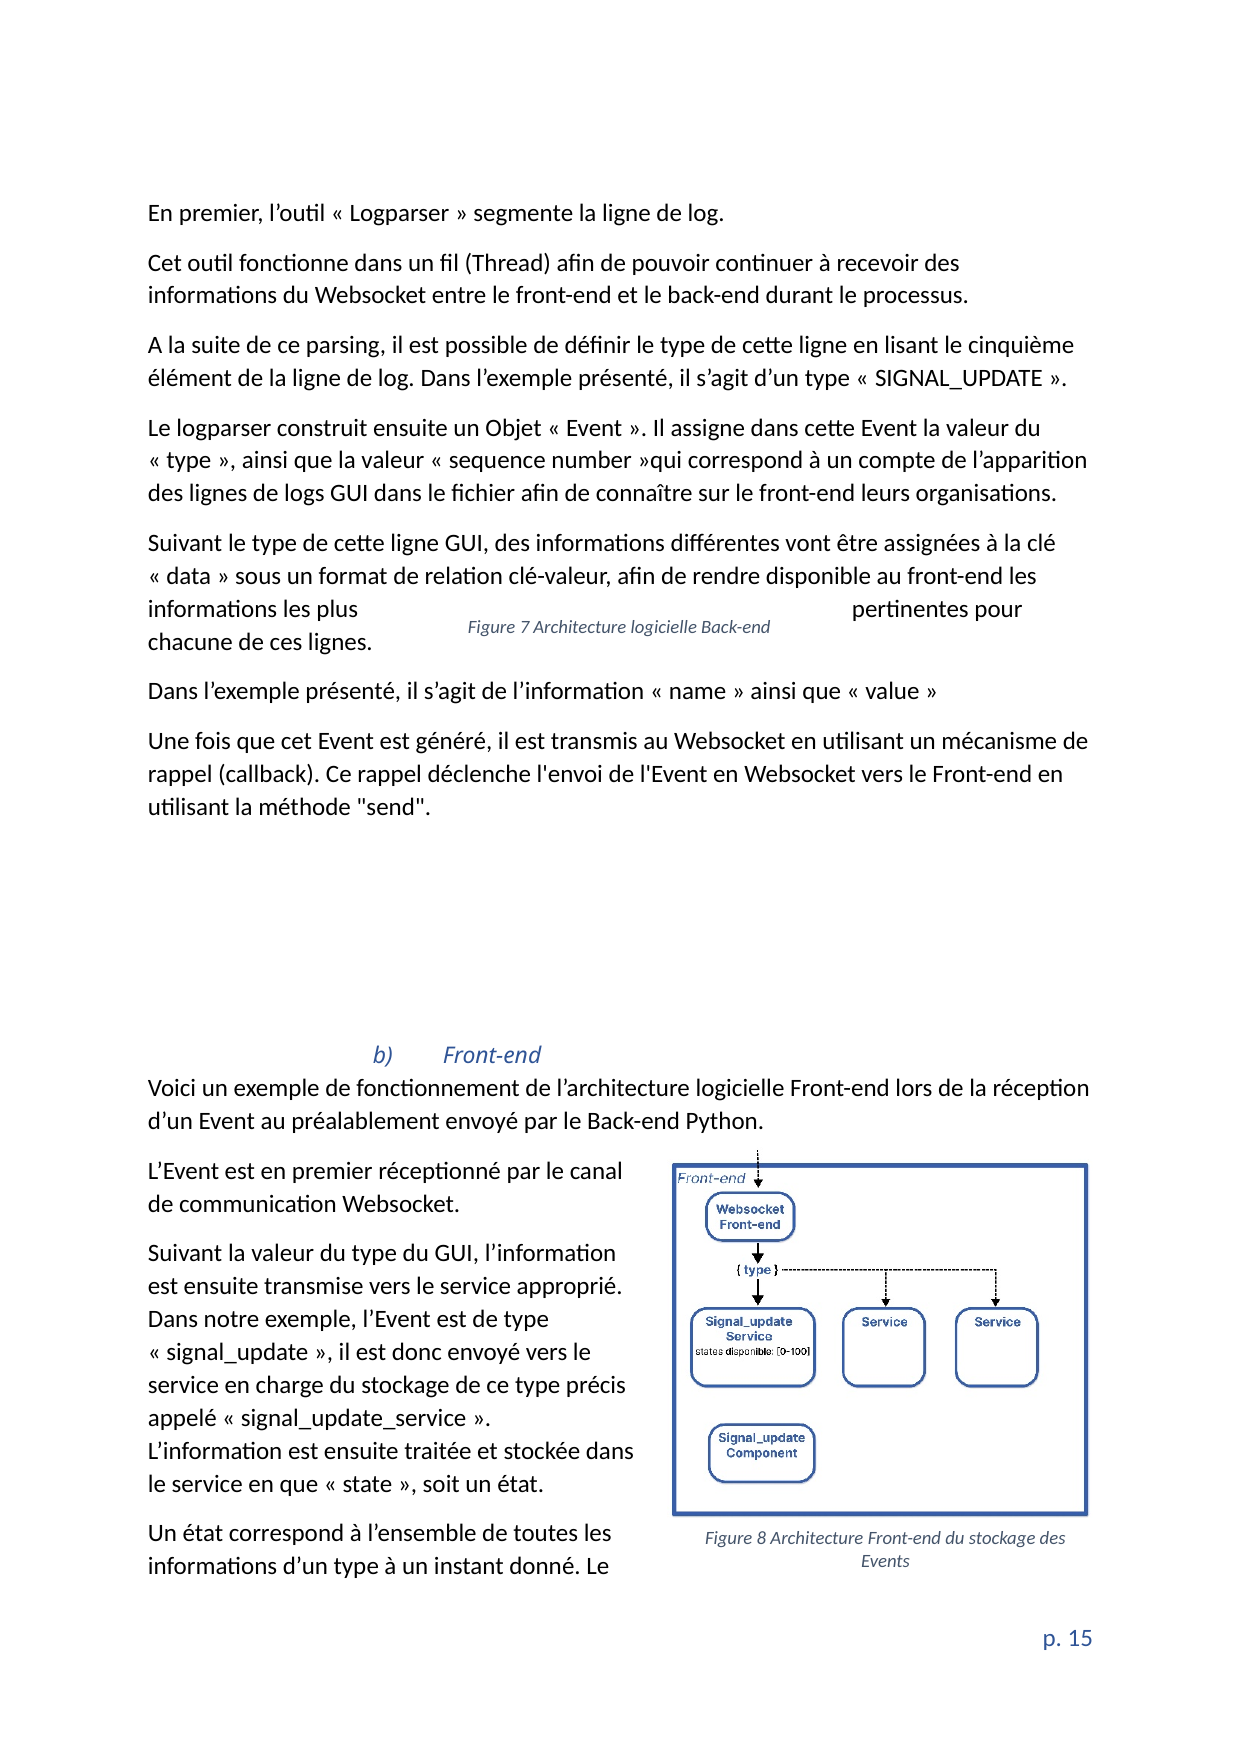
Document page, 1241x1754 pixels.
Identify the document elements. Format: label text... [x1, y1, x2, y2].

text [148, 1518, 1093, 1581]
text Une fois que cet Event est généré, il est transmis au Websocket en utilisant un mécanisme de rappel (callback). Ce rappel déclenche l'envoi de l'Event en Websocket vers le Front-end en utilisant la méthode "send". [148, 725, 1093, 821]
text Dans l’exemple présenté, il s’agit de l’information « name » ainsi que « value » [148, 676, 1093, 706]
text Suivant le type de cette ligne GUI, des informations différentes vont être assignées à la clé « data » sous un format de relation clé-valeur, afin de rendre disponible au front-end les informations les plus pertinentes pour chacune de ces lignes. [148, 527, 1093, 656]
picture [667, 1147, 1093, 1520]
text Cet outil fonctionne dans un fil (Thread) afin de pouvoir continuer à recevoir des informations du Websocket entre le front-end et le back-end durant le processus. [148, 247, 1093, 310]
text Voici un exemple de fonctionnement de l’architecture logicielle Front-end lors de la réception d’un Event au préalablement envoyé par le Back-end Python. [148, 1073, 1093, 1136]
text Suivant la valeur du type du GUI, l’information est ensuite transmise vers le service approprié. Dans notre exemple, l’Event est de type « signal_update », il est donc envoyé vers le service en charge du stockage de ce type précis appelé « signal_update_service ». L’information est ensuite traitée et stockée dans le service en que « state », soit un état. [148, 1238, 667, 1498]
text L’Event est en premier réceptionné par le canal de communication Websocket. [148, 1155, 667, 1218]
text A la suite de ce parsing, il est possible de définir le type de cette ligne en lisant le cinquième élément de la ligne de log. Dans l’exemple présenté, il s’agit d’un type « SIGNAL_UPDATE ». [148, 329, 1093, 393]
text Le logparser construit ensuite un Objet « Event ». Il assigne dans cette Event la valeur du « type », ainsi que la valeur « sequence number »qui correspond à un compte de l’apparition des lignes de logs GUI dans le fichier afin de connaître sur le front-end leurs organisations. [148, 412, 1093, 508]
subtitle Front-end [373, 1039, 1093, 1070]
text En premier, l’outil « Logparser » segmente la ligne de log. [148, 197, 1093, 228]
